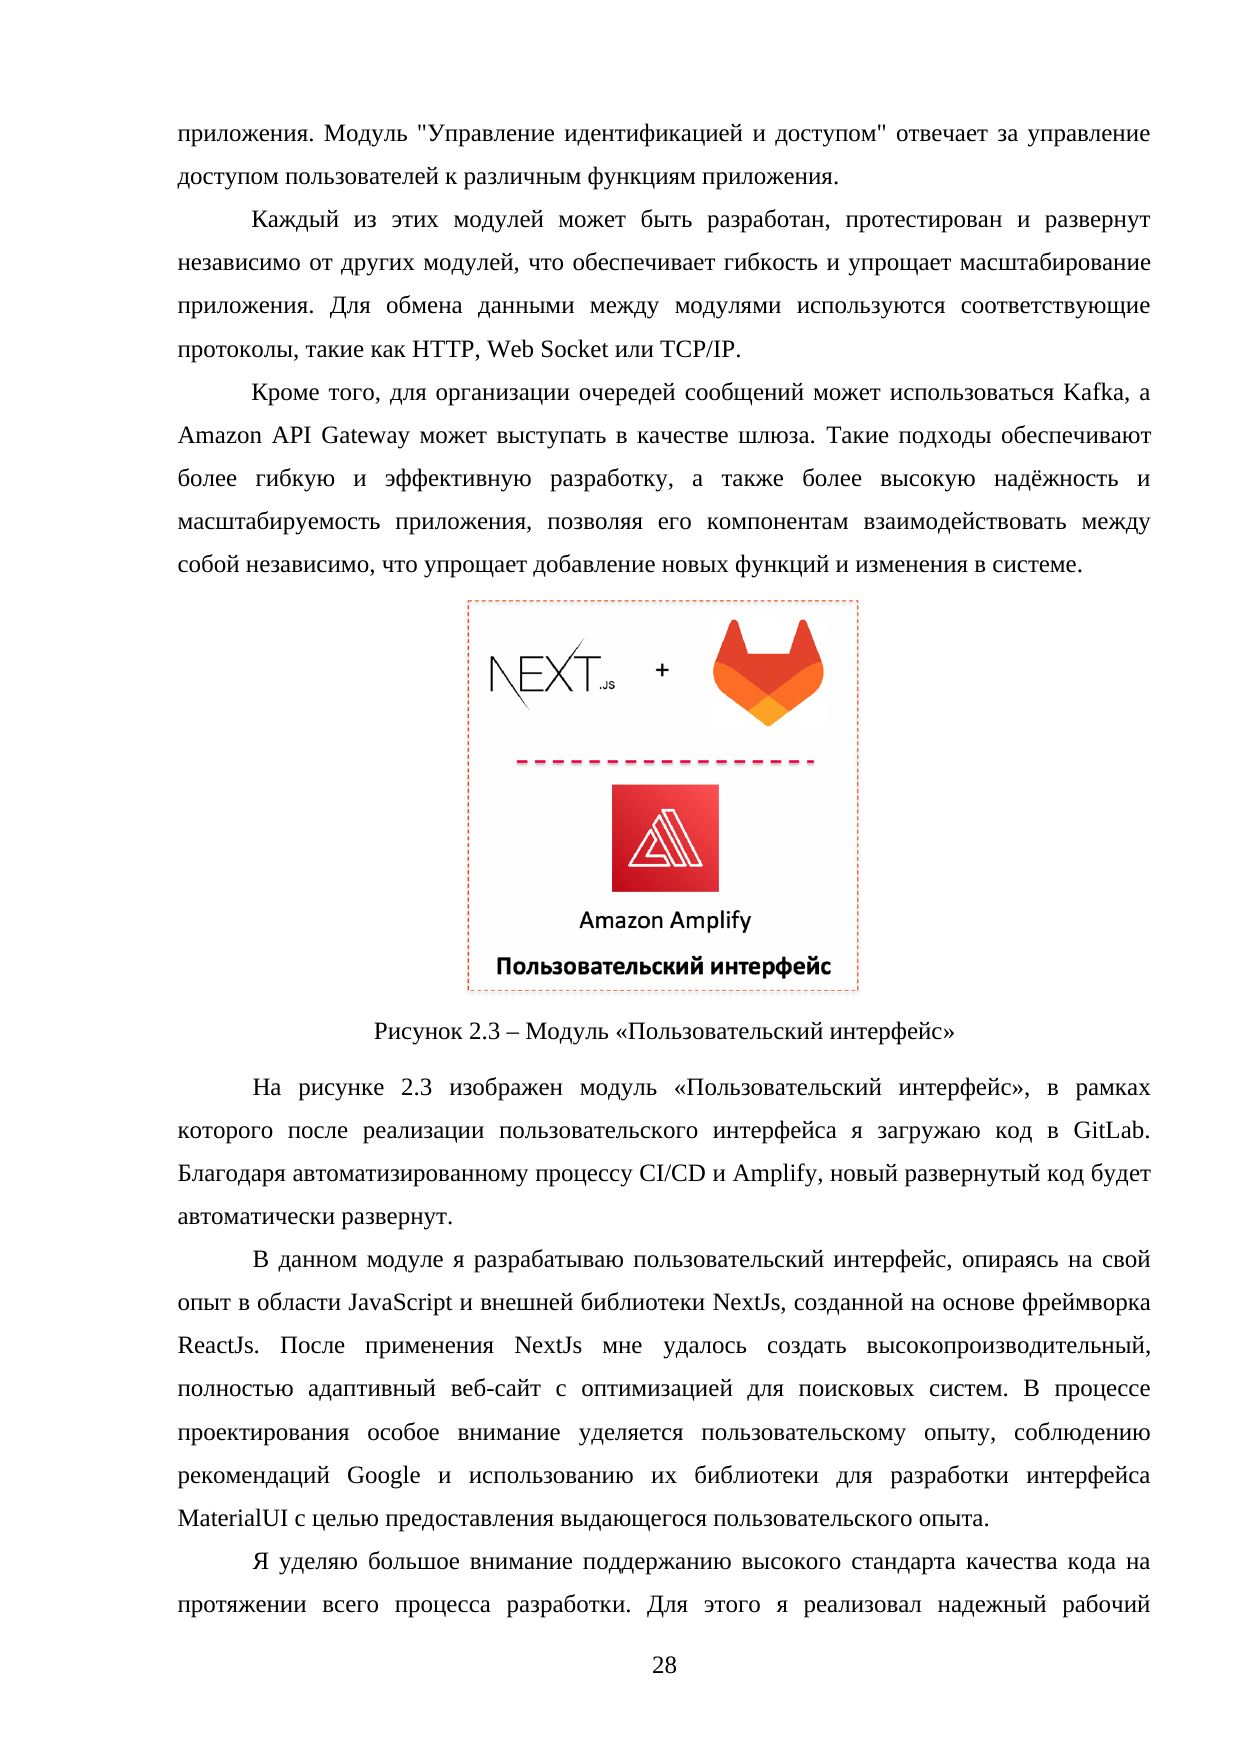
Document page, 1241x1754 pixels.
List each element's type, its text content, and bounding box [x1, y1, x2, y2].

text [177, 118, 1152, 190]
text На рисунке 2.3 изображен модуль «Пользовательский интерфейс», в рамках которого после реализации пользовательского интерфейса я загружаю код в GitLab. Благодаря автоматизированному процессу CI/CD и Amplify, новый развернутый код будет автоматически развернут. [177, 1072, 1152, 1230]
text Рисунок 2.3 – Модуль «Пользовательский интерфейс» [177, 1016, 1152, 1045]
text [177, 1546, 1152, 1618]
text В данном модуле я разрабатываю пользовательский интерфейс, опираясь на свой опыт в области JavaScript и внешней библиотеки NextJs, созданной на основе фреймворка ReactJs. После применения NextJs мне удалось создать высокопроизводительный, полностью адаптивный веб-сайт с оптимизацией для поисковых систем. В процессе проектирования особое внимание уделяется пользовательскому опыту, соблюдению рекомендаций Google и использованию их библиотеки для разработки интерфейса MaterialUI с целью предоставления выдающегося пользовательского опыта. [177, 1244, 1152, 1532]
picture [461, 592, 868, 1002]
text Кроме того, для организации очередей сообщений может использоваться Kafka, а Amazon API Gateway может выступать в качестве шлюза. Такие подходы обеспечивают более гибкую и эффективную разработку, а также более высокую надёжность и масштабируемость приложения, позволяя его компонентам взаимодействовать между собой независимо, что упрощает добавление новых функций и изменения в системе. [177, 377, 1152, 578]
text Каждый из этих модулей может быть разработан, протестирован и развернут независимо от других модулей, что обеспечивает гибкость и упрощает масштабирование приложения. Для обмена данными между модулями используются соответствующие протоколы, такие как HTTP, Web Socket или TCP/IP. [177, 204, 1152, 362]
